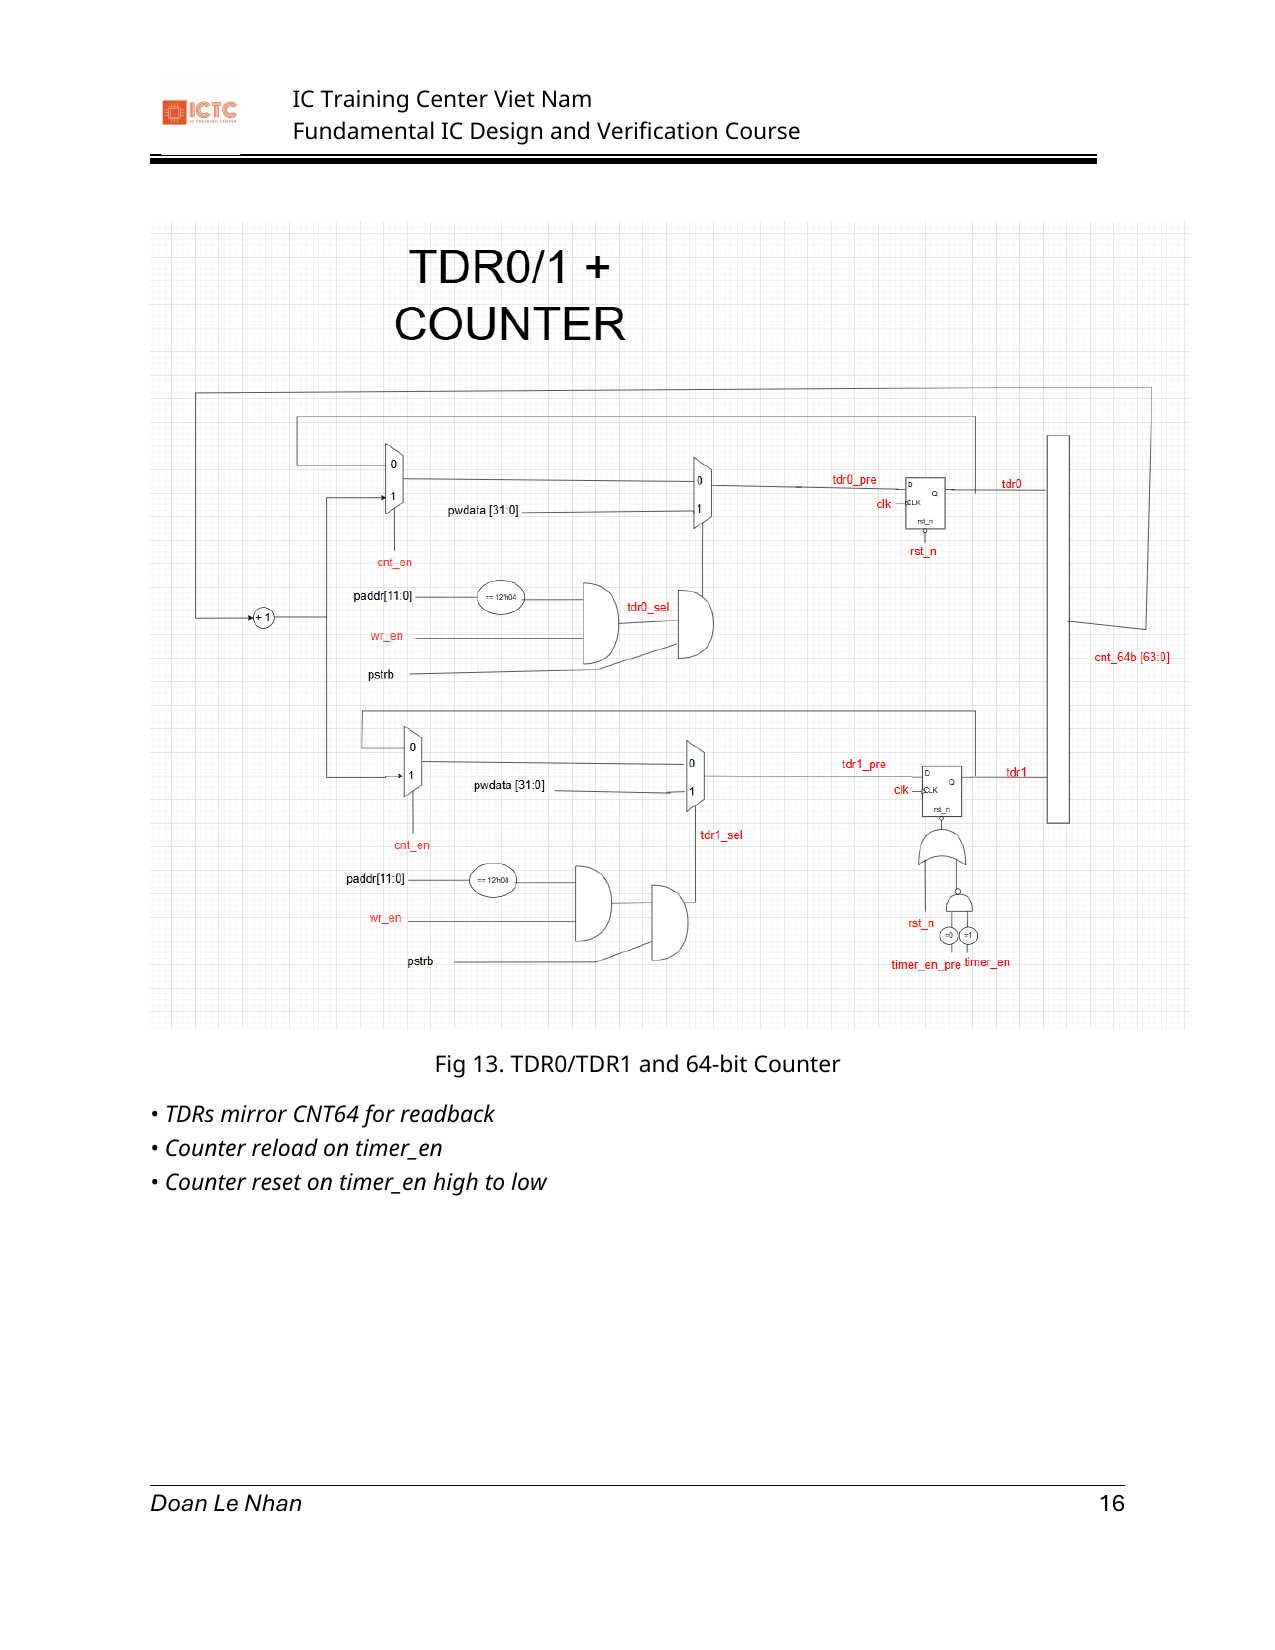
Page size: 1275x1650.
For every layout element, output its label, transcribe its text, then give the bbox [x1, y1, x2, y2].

text Fig 13. TDR0/TDR1 and 64-bit Counter [150, 1048, 1125, 1079]
picture [161, 75, 241, 155]
text • TDRs mirror CNT64 for readback • Counter reload on timer_en • Counter reset on timer_en high to low [150, 1098, 1125, 1197]
picture [150, 222, 1190, 1029]
